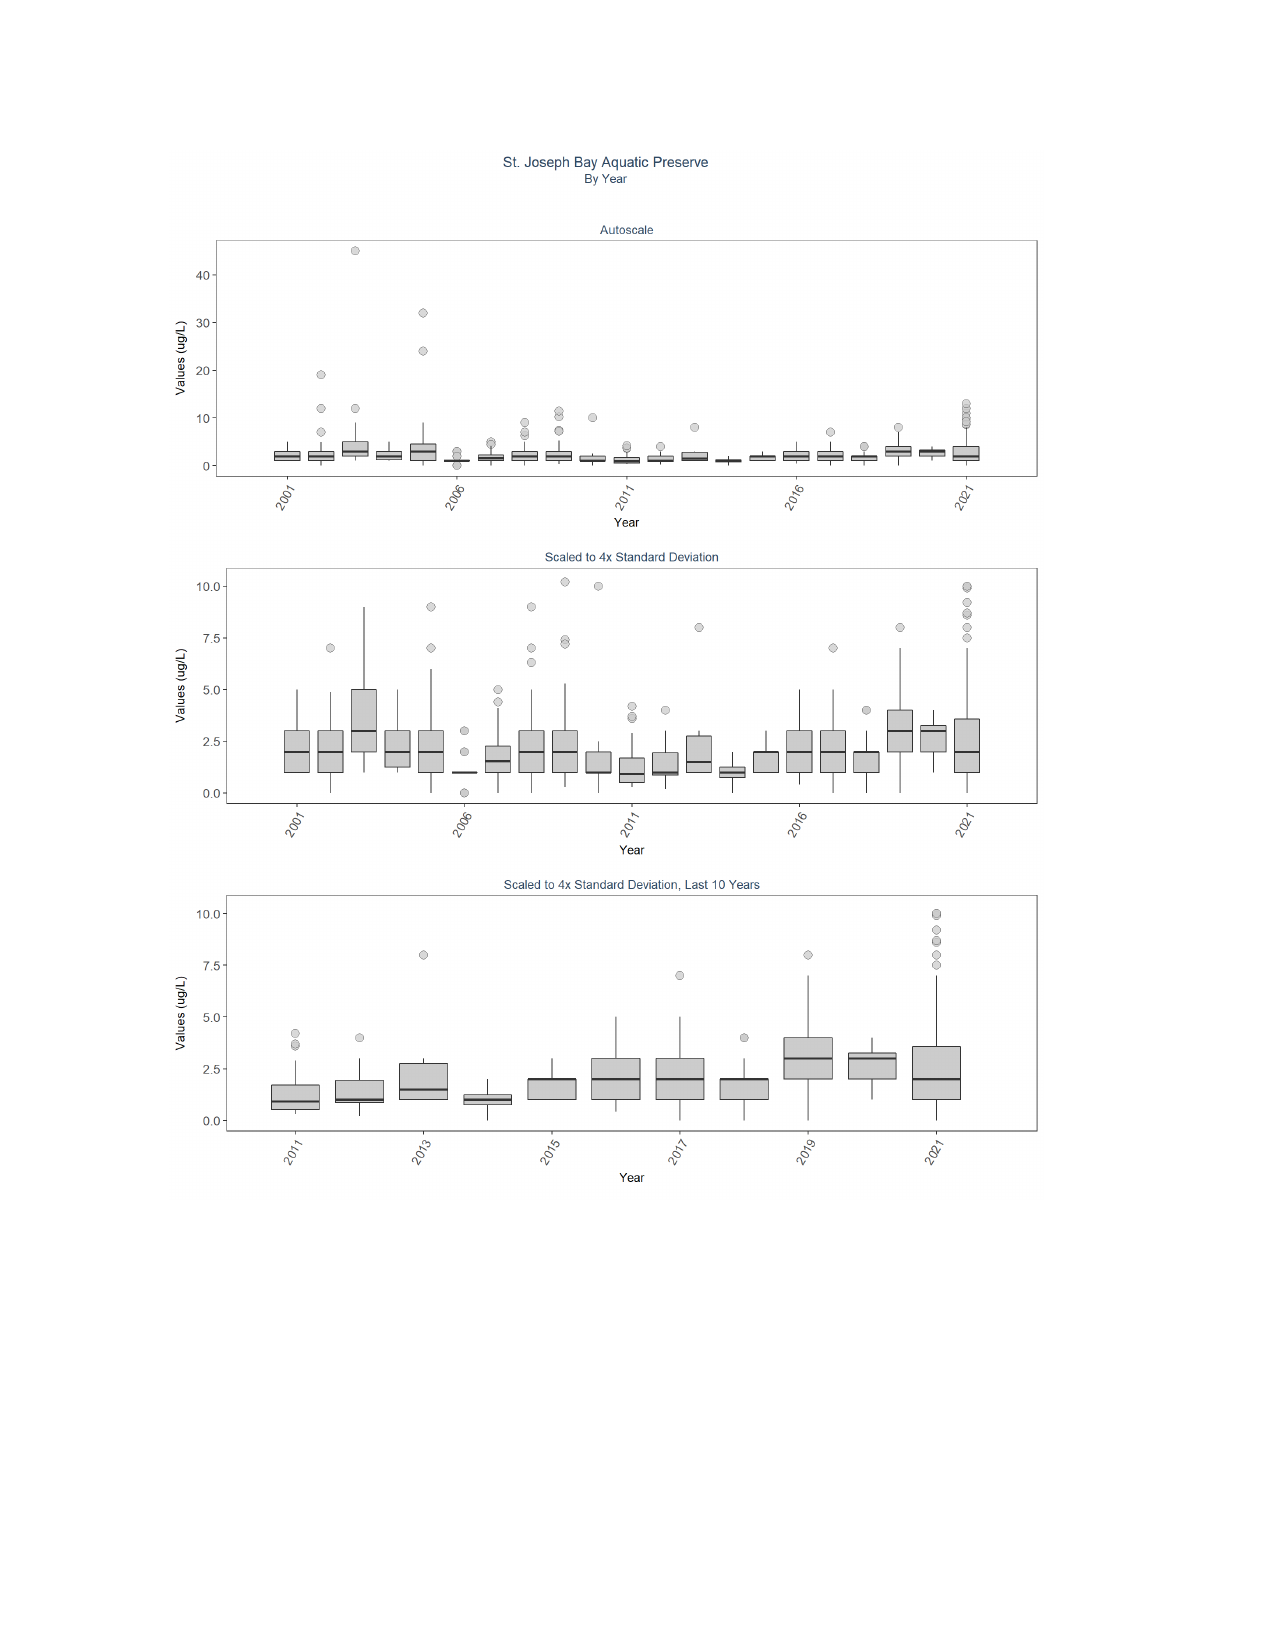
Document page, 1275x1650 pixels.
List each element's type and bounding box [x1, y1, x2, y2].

picture [168, 150, 1044, 1200]
